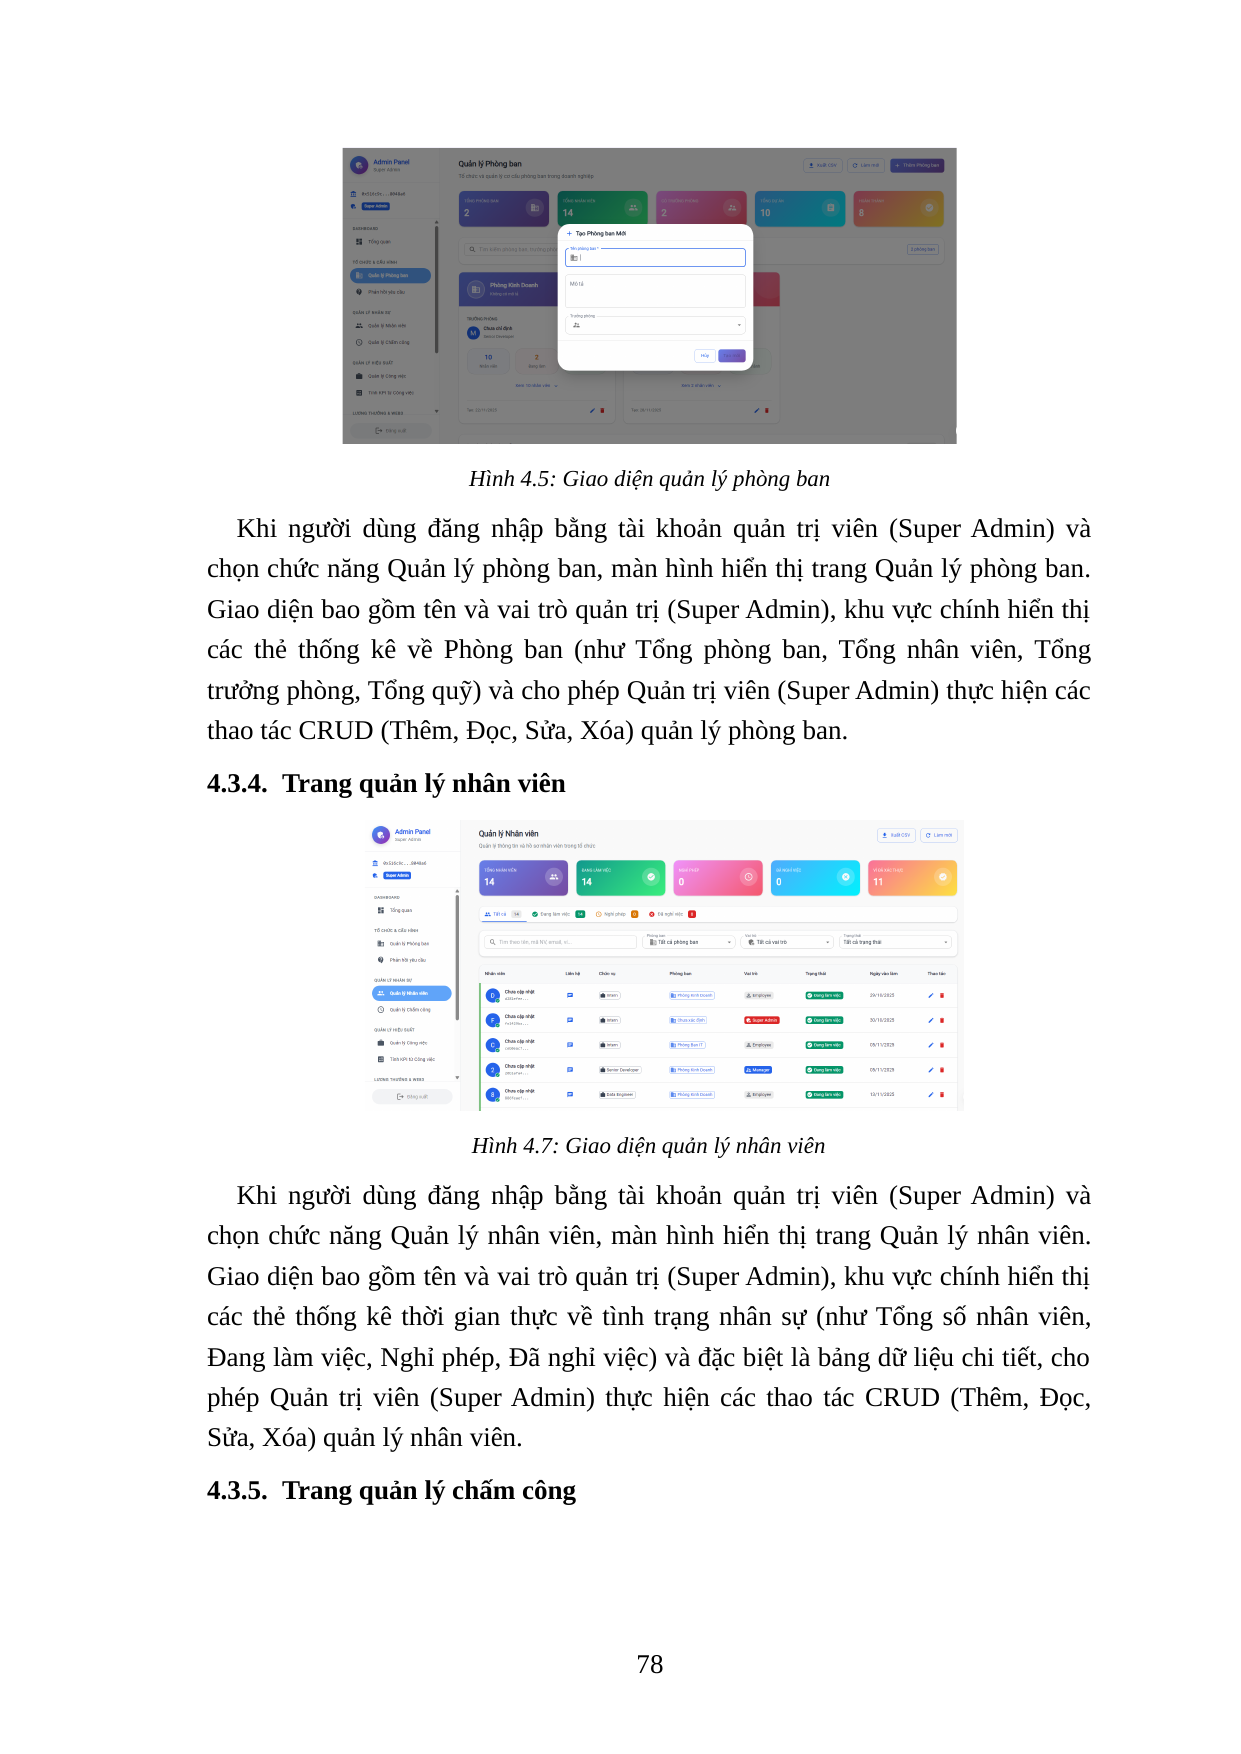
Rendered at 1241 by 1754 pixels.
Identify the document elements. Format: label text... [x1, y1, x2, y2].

picture [342, 147, 957, 444]
list Trang quản lý chấm công [207, 1474, 1092, 1506]
picture [364, 820, 964, 1111]
text Hình 4.5: Giao diện quản lý phòng ban [207, 465, 1092, 492]
text Hình 4.7: Giao diện quản lý nhân viên [207, 1132, 1092, 1159]
text Khi người dùng đăng nhập bằng tài khoản quản trị viên (Super Admin) và chọn chức năng Quản lý phòng ban, màn hình hiển thị trang Quản lý phòng ban. Giao diện bao gồm tên và vai trò quản trị (Super Admin), khu vực chính hiển thị các thẻ thống kê về Phòng ban (như Tổng phòng ban, Tổng nhân viên, Tổng trưởng phòng, Tổng quỹ) và cho phép Quản trị viên (Super Admin) thực hiện các thao tác CRUD (Thêm, Đọc, Sửa, Xóa) quản lý phòng ban. [207, 512, 1092, 745]
text Khi người dùng đăng nhập bằng tài khoản quản trị viên (Super Admin) và chọn chức năng Quản lý nhân viên, màn hình hiển thị trang Quản lý nhân viên. Giao diện bao gồm tên và vai trò quản trị (Super Admin), khu vực chính hiển thị các thẻ thống kê thời gian thực về tình trạng nhân sự (như Tổng số nhân viên, Đang làm việc, Nghỉ phép, Đã nghỉ việc) và đặc biệt là bảng dữ liệu chi tiết, cho phép Quản trị viên (Super Admin) thực hiện các thao tác CRUD (Thêm, Đọc, Sửa, Xóa) quản lý nhân viên. [207, 1179, 1092, 1453]
list Trang quản lý nhân viên [207, 767, 1092, 798]
